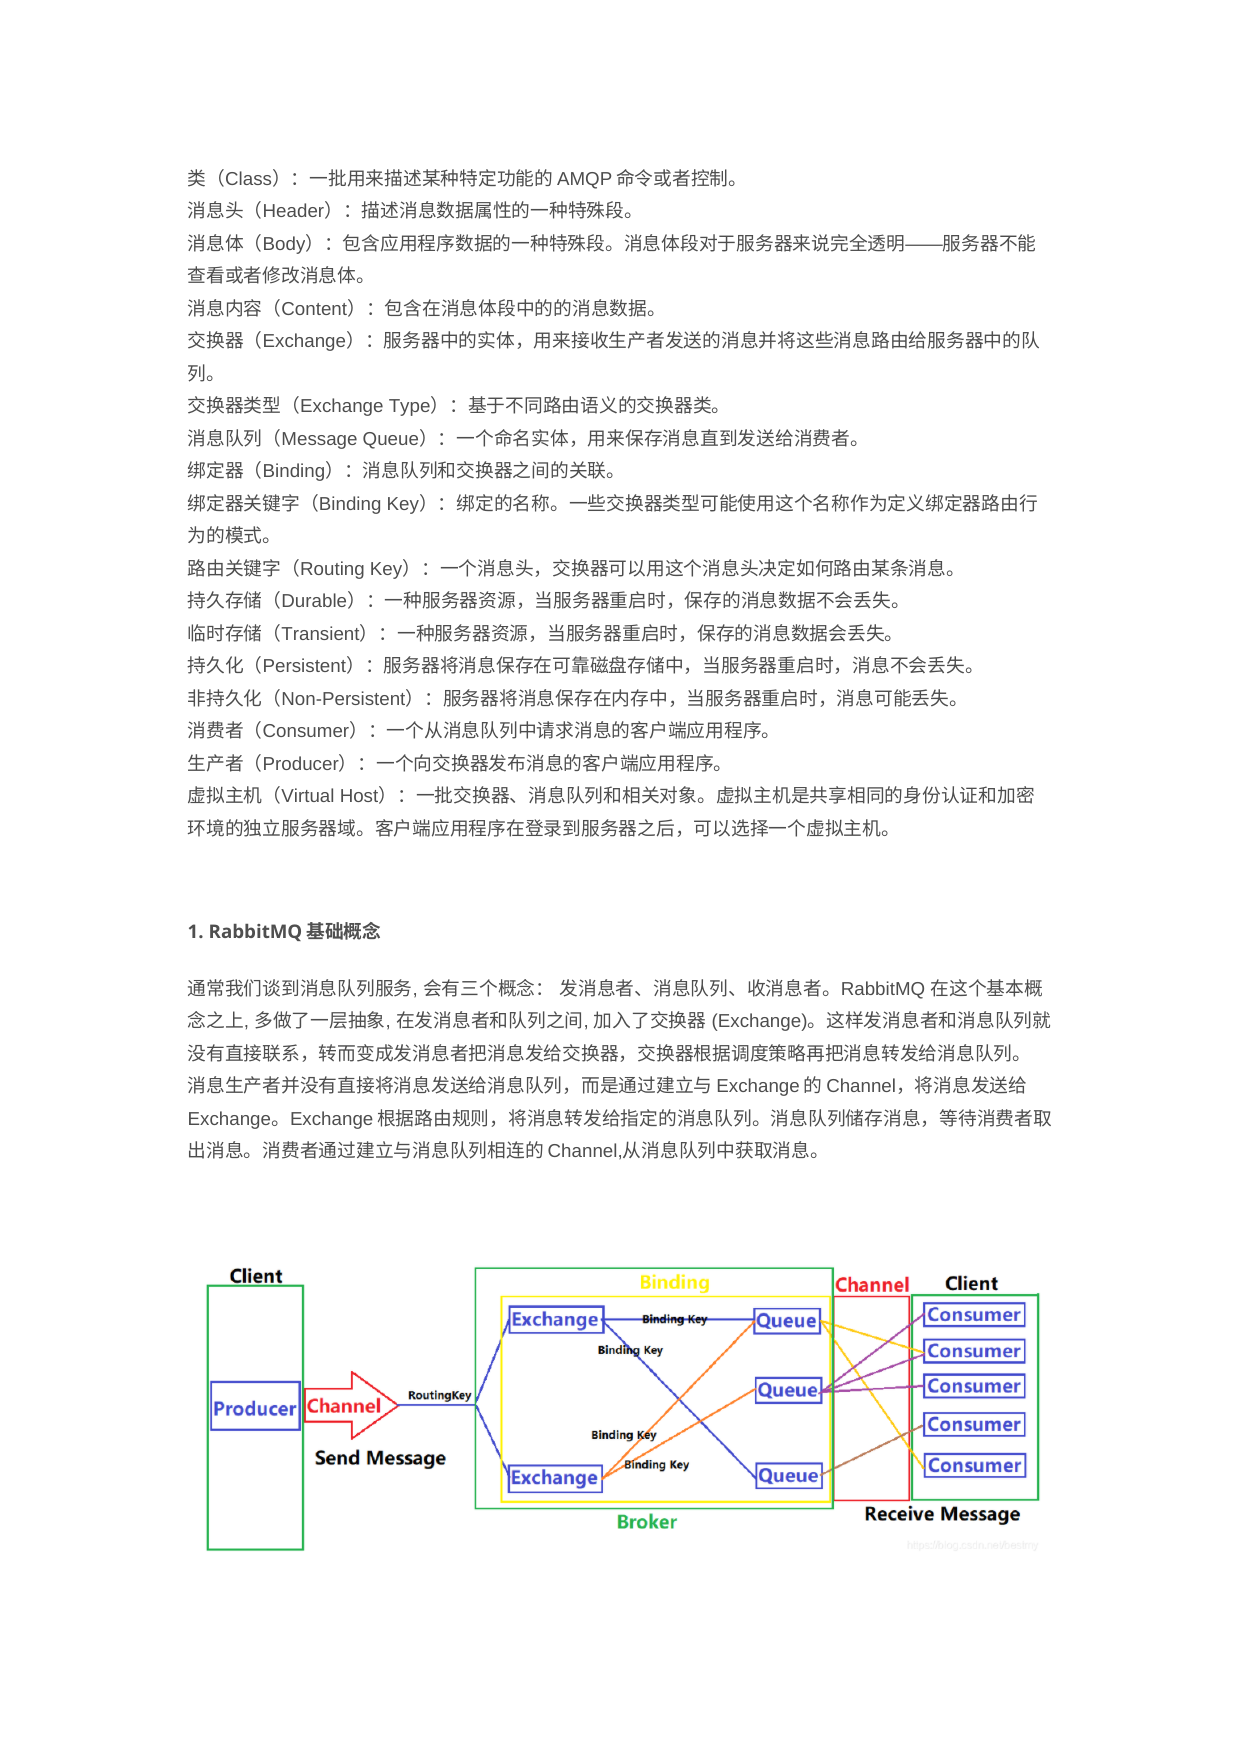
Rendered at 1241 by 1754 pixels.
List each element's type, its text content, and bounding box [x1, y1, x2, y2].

subtitle 1. RabbitMQ基础概念 [187, 914, 1053, 947]
text 通常我们谈到消息队列服务, 会有三个概念： 发消息者、消息队列、收消息者。RabbitMQ 在这个基本概念之上, 多做了一层抽象, 在发消息者和队列之间, 加入了交换器 (Exchange)。这样发消息者和消息队列就没有直接联系，转而变成发消息者把消息发给交换器，交换器根据调度策略再把消息转发给消息队列。 消息生产者并没有直接将消息发送给消息队列，而是通过建立与Exchange的Channel，将消息发送给Exchange。Exchange根据路由规则，将消息转发给指定的消息队列。消息队列储存消息，等待消费者取出消息。消费者通过建立与消息队列相连的Channel,从消息队列中获取消息。 [187, 972, 1053, 1167]
picture [187, 1249, 1052, 1552]
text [187, 162, 1053, 844]
